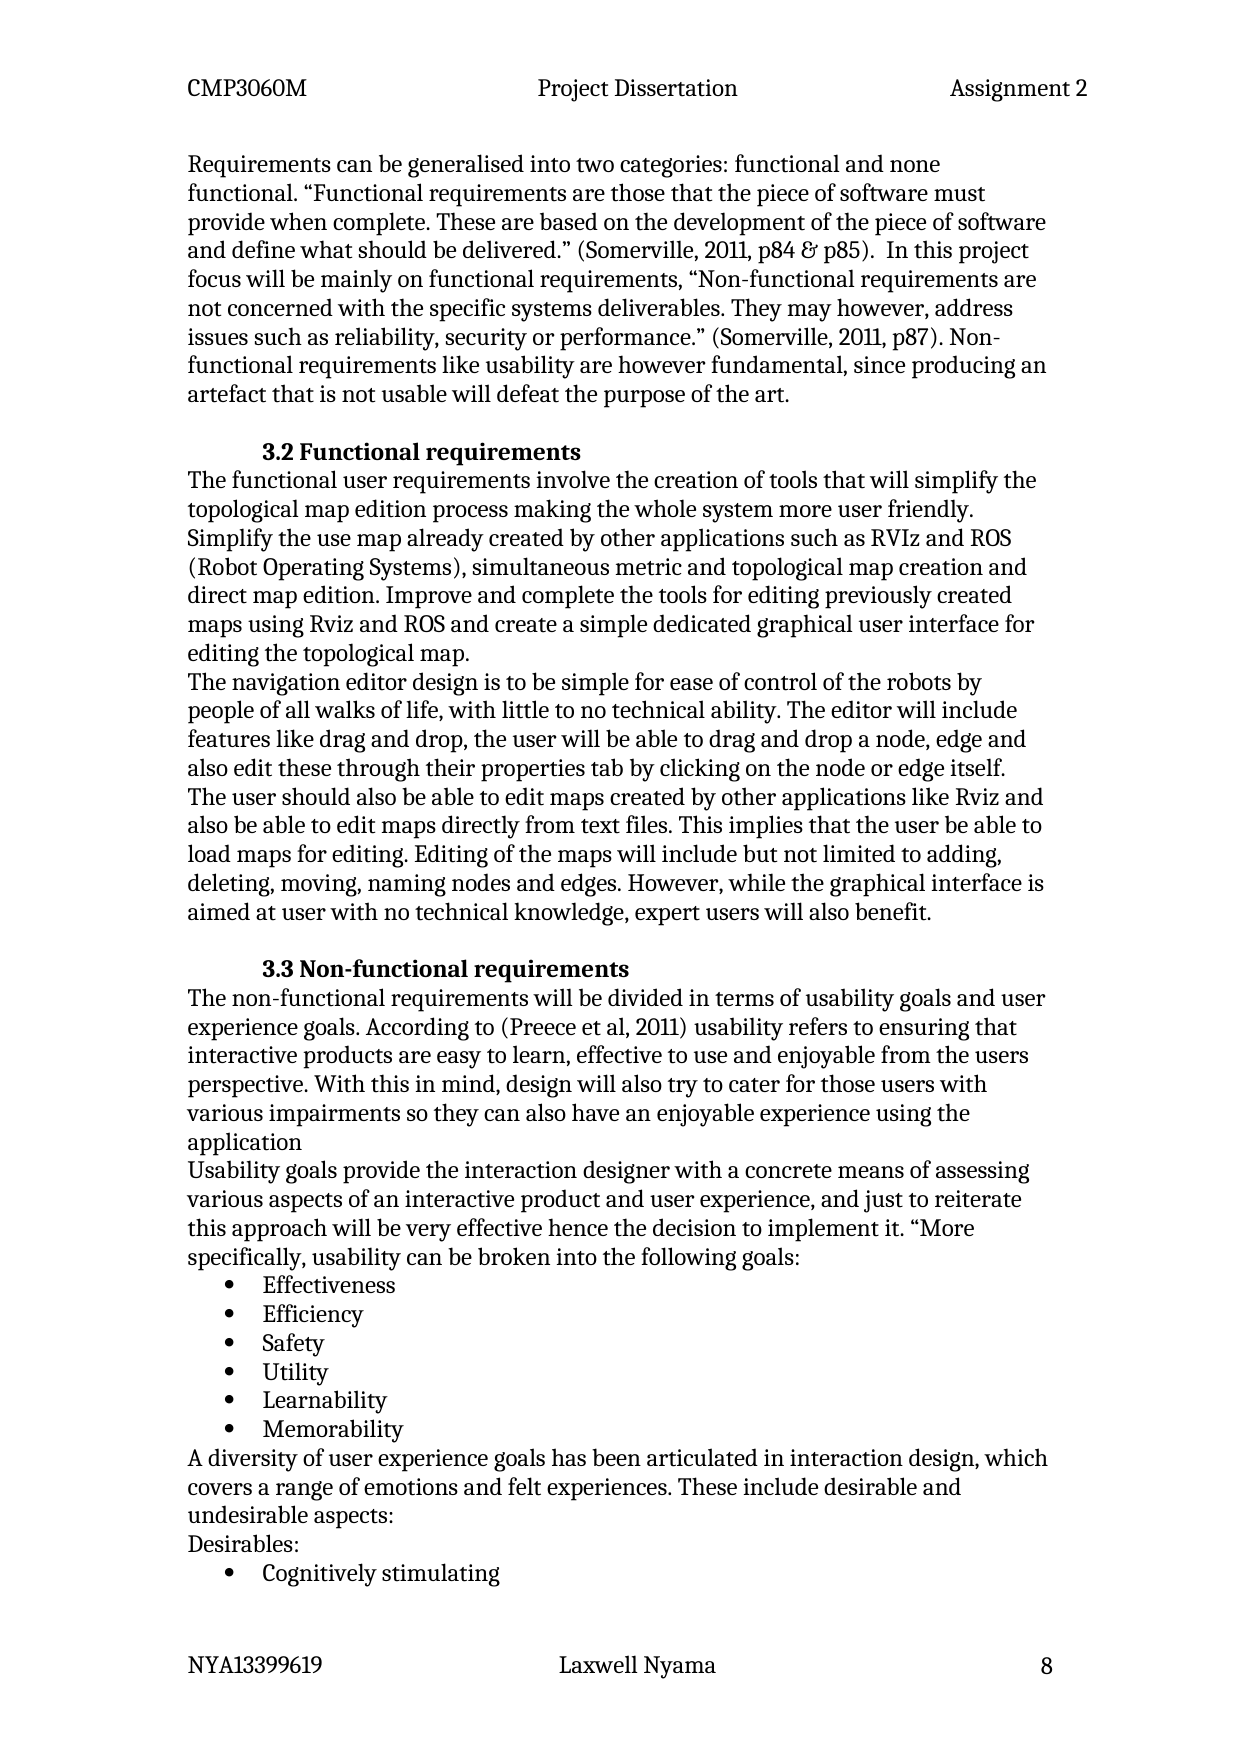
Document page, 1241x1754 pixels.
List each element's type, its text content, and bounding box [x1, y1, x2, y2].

text 3.3 Non-functional requirements [187, 955, 1053, 984]
text 3.2 Functional requirements [187, 437, 1053, 466]
text Usability goals provide the interaction designer with a concrete means of assessing various aspects of an interactive product and user experience, and just to reiterate this approach will be very effective hence the decision to implement it. “More specifically, usability can be broken into the following goals: [187, 1156, 1053, 1271]
text The navigation editor design is to be simple for ease of control of the robots by people of all walks of life, with little to no technical ability. The editor will include features like drag and drop, the user will be able to drag and drop a node, edge and also edit these through their properties tab by clicking on the node or edge itself. The user should also be able to edit maps created by other applications like Rviz and also be able to edit maps directly from text files. This implies that the user be able to load maps for editing. Editing of the maps will include but not limited to adding, deleting, moving, naming nodes and edges. However, while the graphical interface is aimed at user with no technical knowledge, expert users will also benefit. [187, 667, 1053, 926]
text Requirements can be generalised into two categories: functional and none functional. “Functional requirements are those that the piece of software must provide when complete. These are based on the development of the piece of software and define what should be delivered.” (Somerville, 2011, p84 & p85). In this project focus will be mainly on functional requirements, “Non-functional requirements are not concerned with the specific systems deliverables. They may however, address issues such as reliability, security or performance.” (Somerville, 2011, p87). Non-functional requirements like usability are however fundamental, since producing an artefact that is not usable will defeat the purpose of the art. [187, 150, 1053, 409]
text The functional user requirements involve the creation of tools that will simplify the topological map edition process making the whole system more user friendly. Simplify the use map already created by other applications such as RVIz and ROS (Robot Operating Systems), simultaneous metric and topological map creation and direct map edition. Improve and complete the tools for editing previously created maps using Rviz and ROS and create a simple dedicated graphical user interface for editing the topological map. [187, 466, 1053, 667]
text A diversity of user experience goals has been articulated in interaction design, which covers a range of emotions and felt experiences. These include desirable and undesirable aspects: [187, 1444, 1053, 1530]
list Effectiveness [225, 1271, 1053, 1300]
text The non-functional requirements will be divided in terms of usability goals and user experience goals. According to (Preece et al, 2011) usability refers to ensuring that interactive products are easy to learn, effective to use and enjoyable from the users perspective. With this in mind, design will also try to cater for those users with various impairments so they can also have an enjoyable experience using the application [187, 984, 1053, 1156]
list Efficiency [225, 1300, 1053, 1329]
list Cognitively stimulating [225, 1559, 1053, 1587]
list Learnability [225, 1386, 1053, 1415]
text Desirables: [187, 1530, 1053, 1559]
list Utility [225, 1357, 1053, 1386]
list Safety [225, 1329, 1053, 1357]
list Memorability [225, 1415, 1053, 1444]
